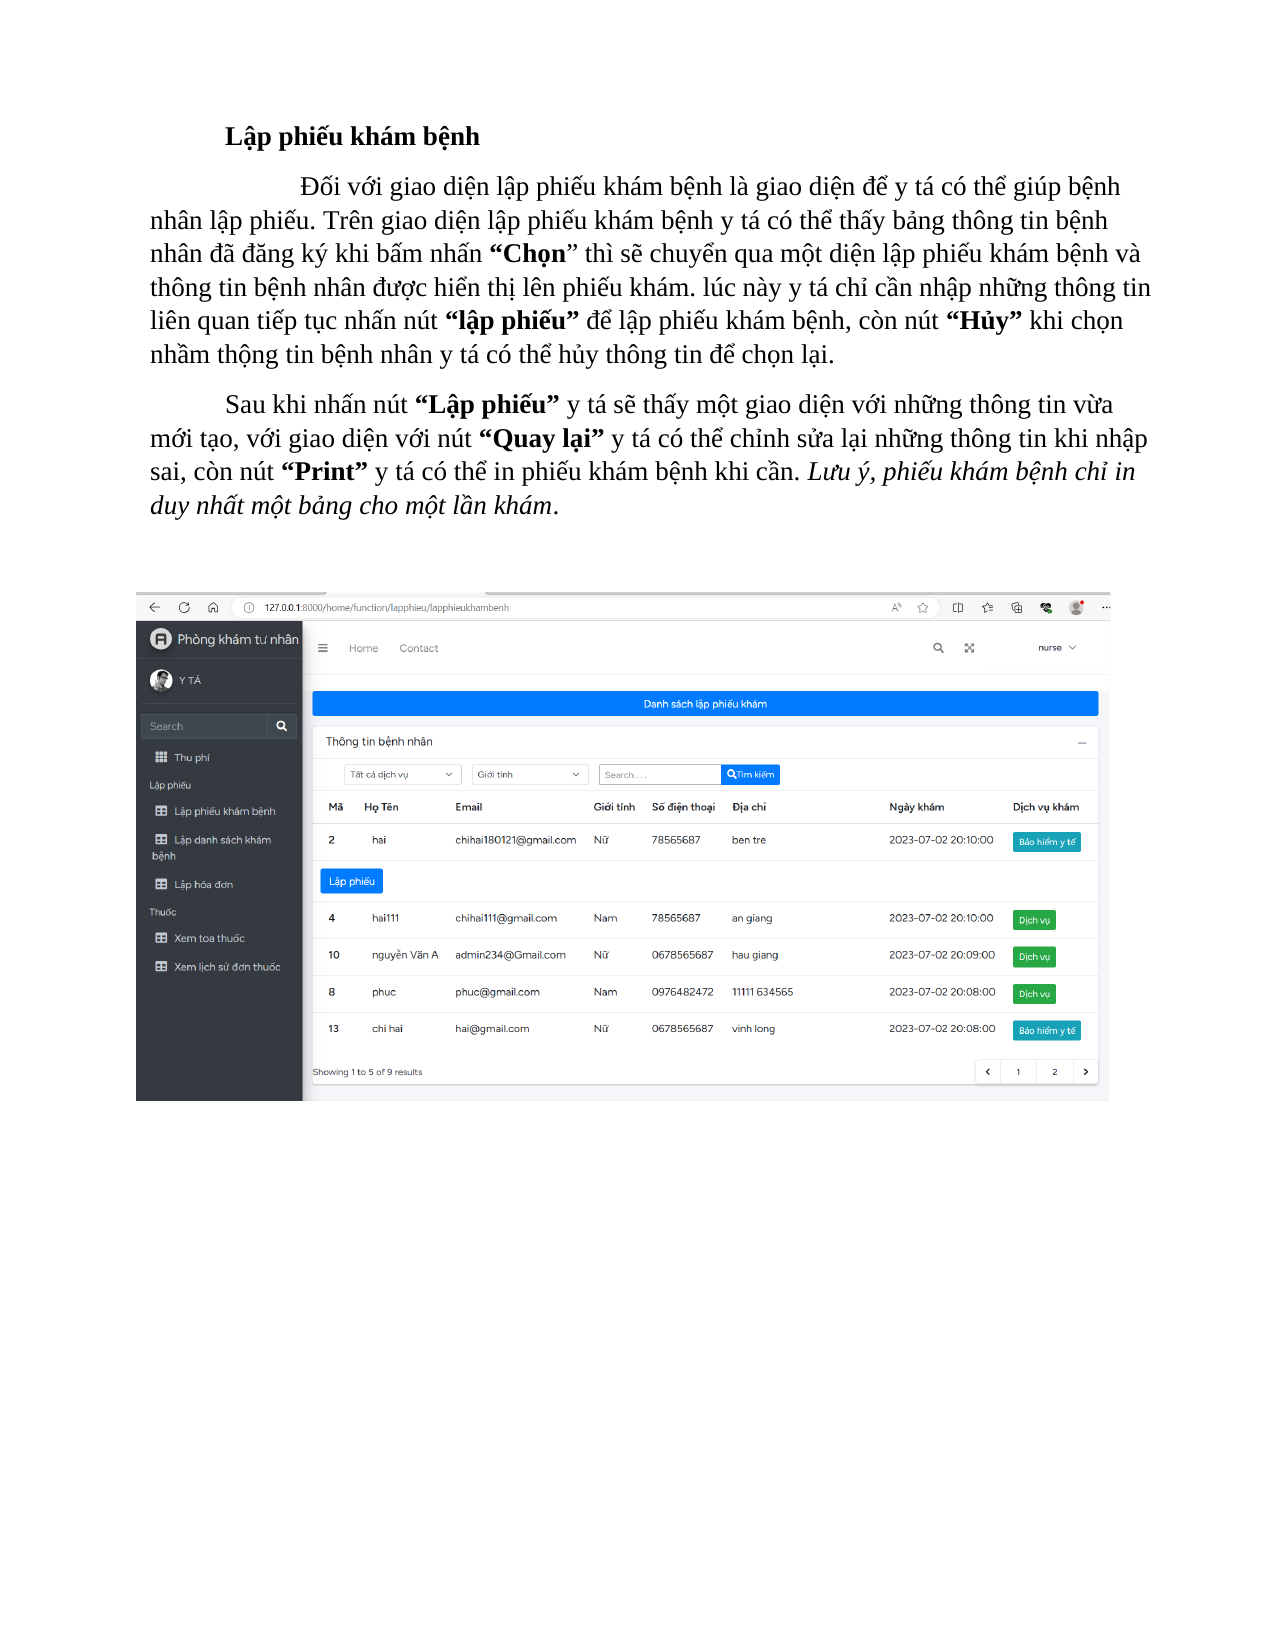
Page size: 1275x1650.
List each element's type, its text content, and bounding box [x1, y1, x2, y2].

text Lập phiếu khám bệnh [150, 120, 1155, 151]
text Sau khi nhấn nút “Lập phiếu” y tá sẽ thấy một giao diện với những thông tin vừa mới tạo, với giao diện với nút “Quay lại” y tá có thể chỉnh sửa lại những thông tin khi nhập sai, còn nút “Print” y tá có thể in phiếu khám bệnh khi cần. Lưu ý, phiếu khám bệnh chỉ in duy nhất một bảng cho một lần khám. [150, 388, 1155, 520]
text Đối với giao diện lập phiếu khám bệnh là giao diện để y tá có thể giúp bệnh nhân lập phiếu. Trên giao diện lập phiếu khám bệnh y tá có thể thấy bảng thông tin bệnh nhân đã đăng ký khi bấm nhấn “Chọn” thì sẽ chuyển qua một diện lập phiếu khám bệnh và thông tin bệnh nhân được hiển thị lên phiếu khám. lúc này y tá chỉ cần nhập những thông tin liên quan tiếp tục nhấn nút “lập phiếu” để lập phiếu khám bệnh, còn nút “Hủy” khi chọn nhầm thộng tin bệnh nhân y tá có thể hủy thông tin để chọn lại. [150, 170, 1155, 369]
picture [136, 592, 1111, 1101]
